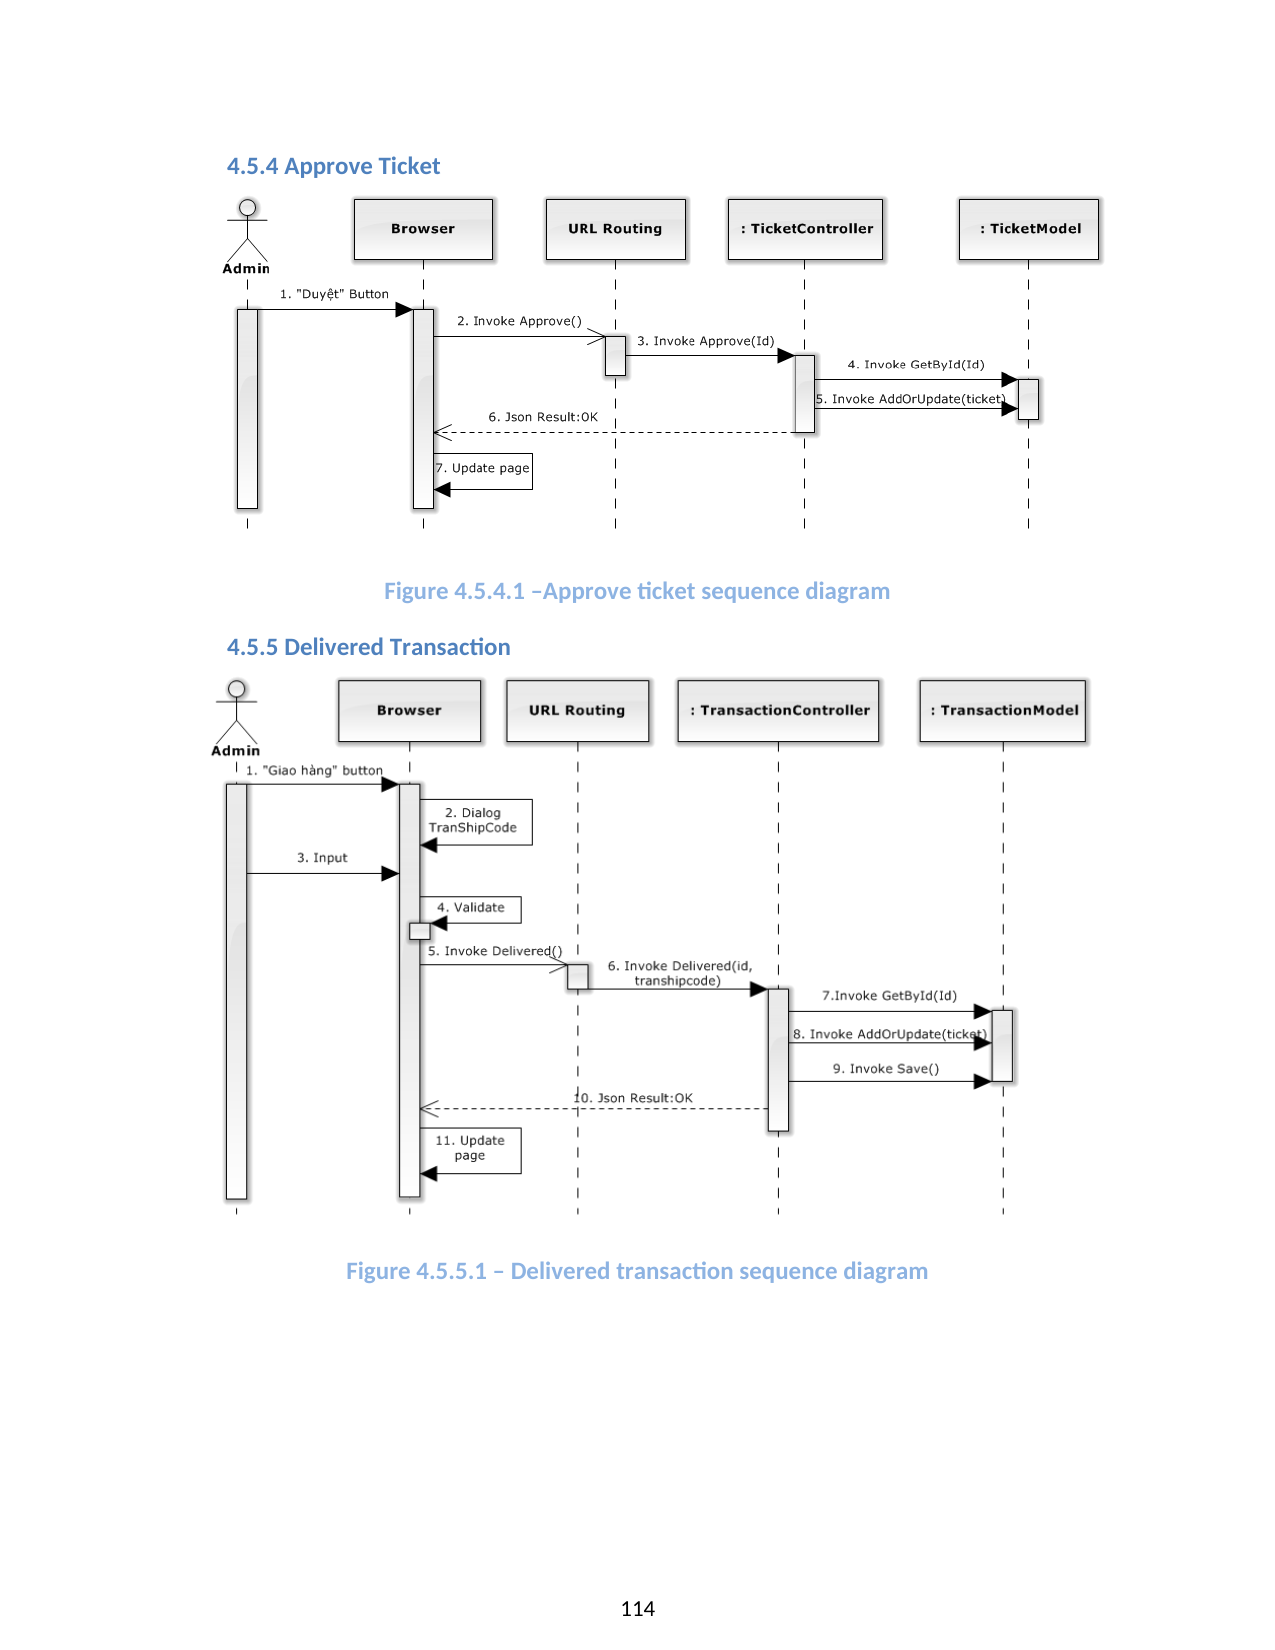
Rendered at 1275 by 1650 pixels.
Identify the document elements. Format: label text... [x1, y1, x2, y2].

subtitle Delivered Transaction [227, 631, 1125, 661]
text Figure 4.5.5.1 – Delivered transaction sequence diagram [150, 1256, 1125, 1286]
subtitle Approve Ticket [227, 150, 1125, 181]
picture [150, 666, 1100, 1231]
picture [162, 185, 1113, 551]
text Figure 4.5.4.1 –Approve ticket sequence diagram [150, 575, 1125, 606]
